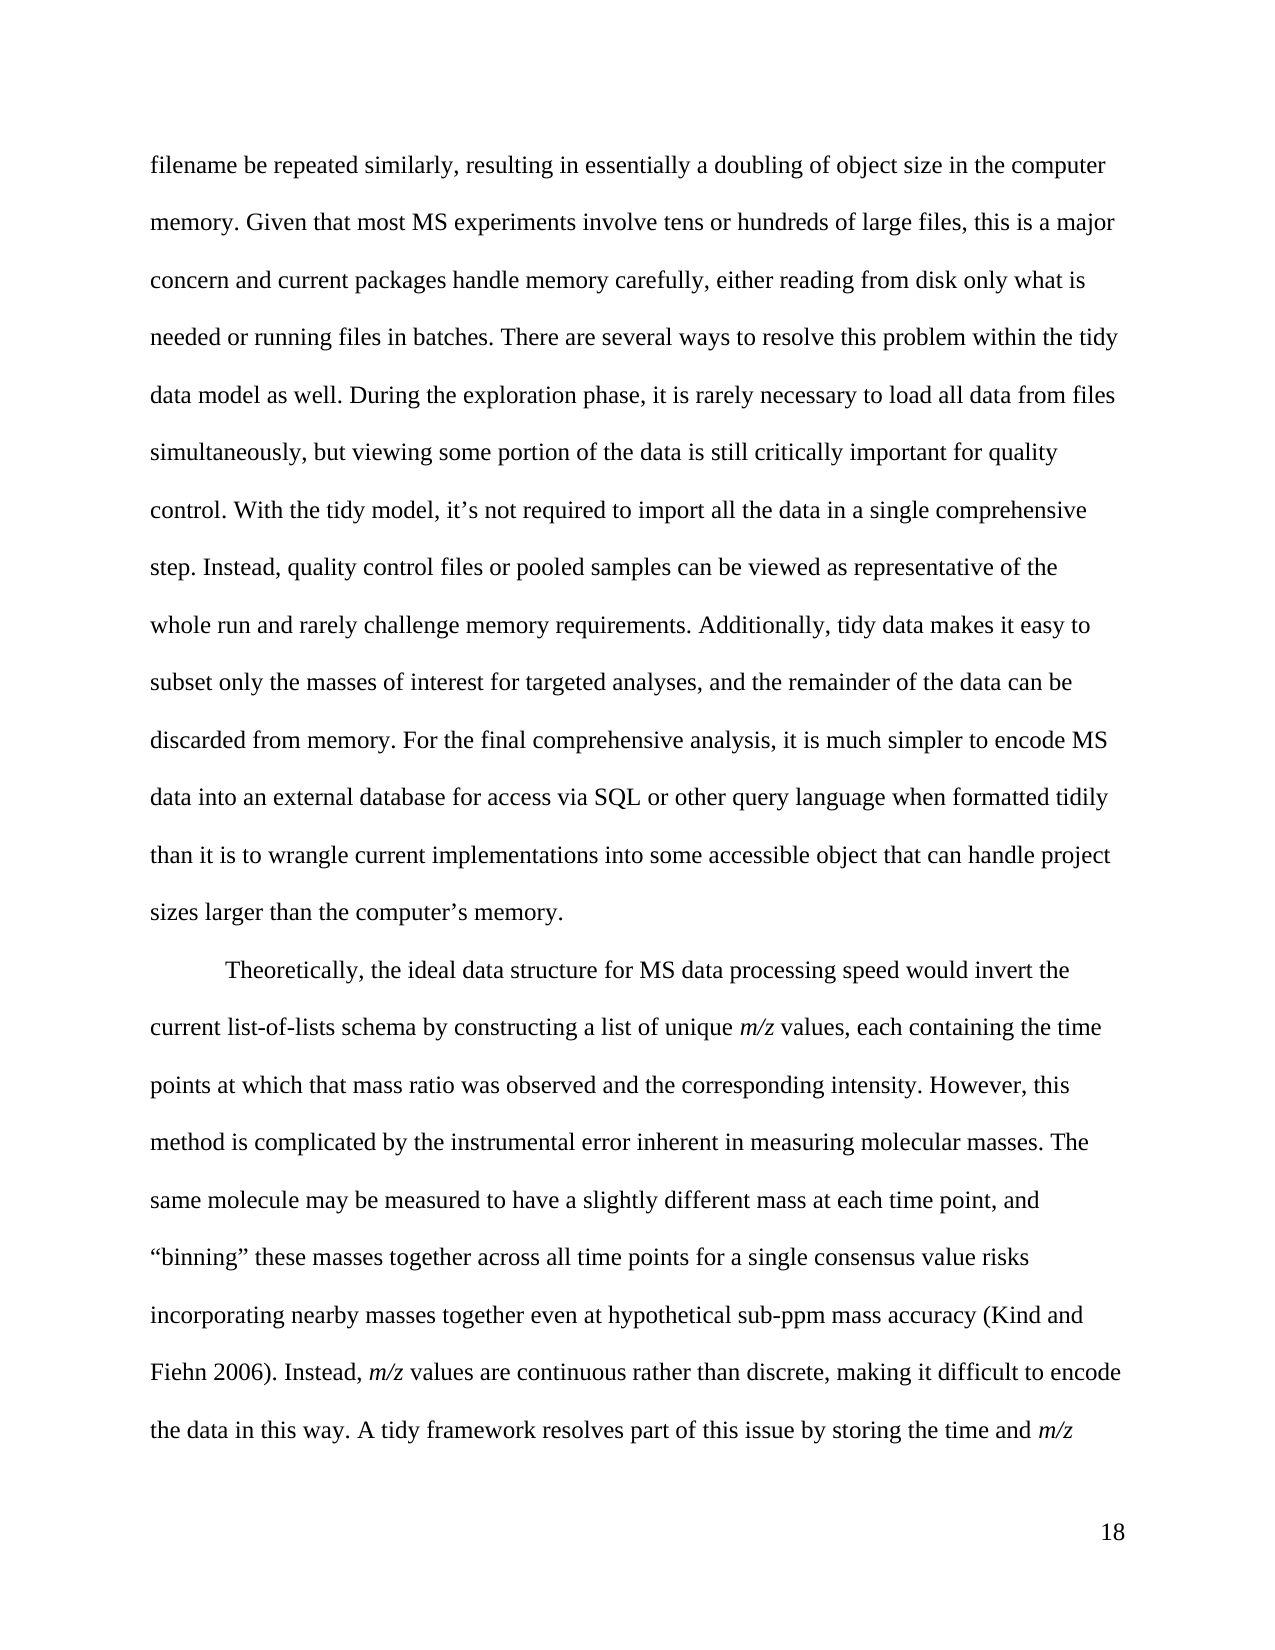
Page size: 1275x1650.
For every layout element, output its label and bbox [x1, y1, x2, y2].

text [150, 955, 1125, 1444]
text [150, 150, 1125, 926]
